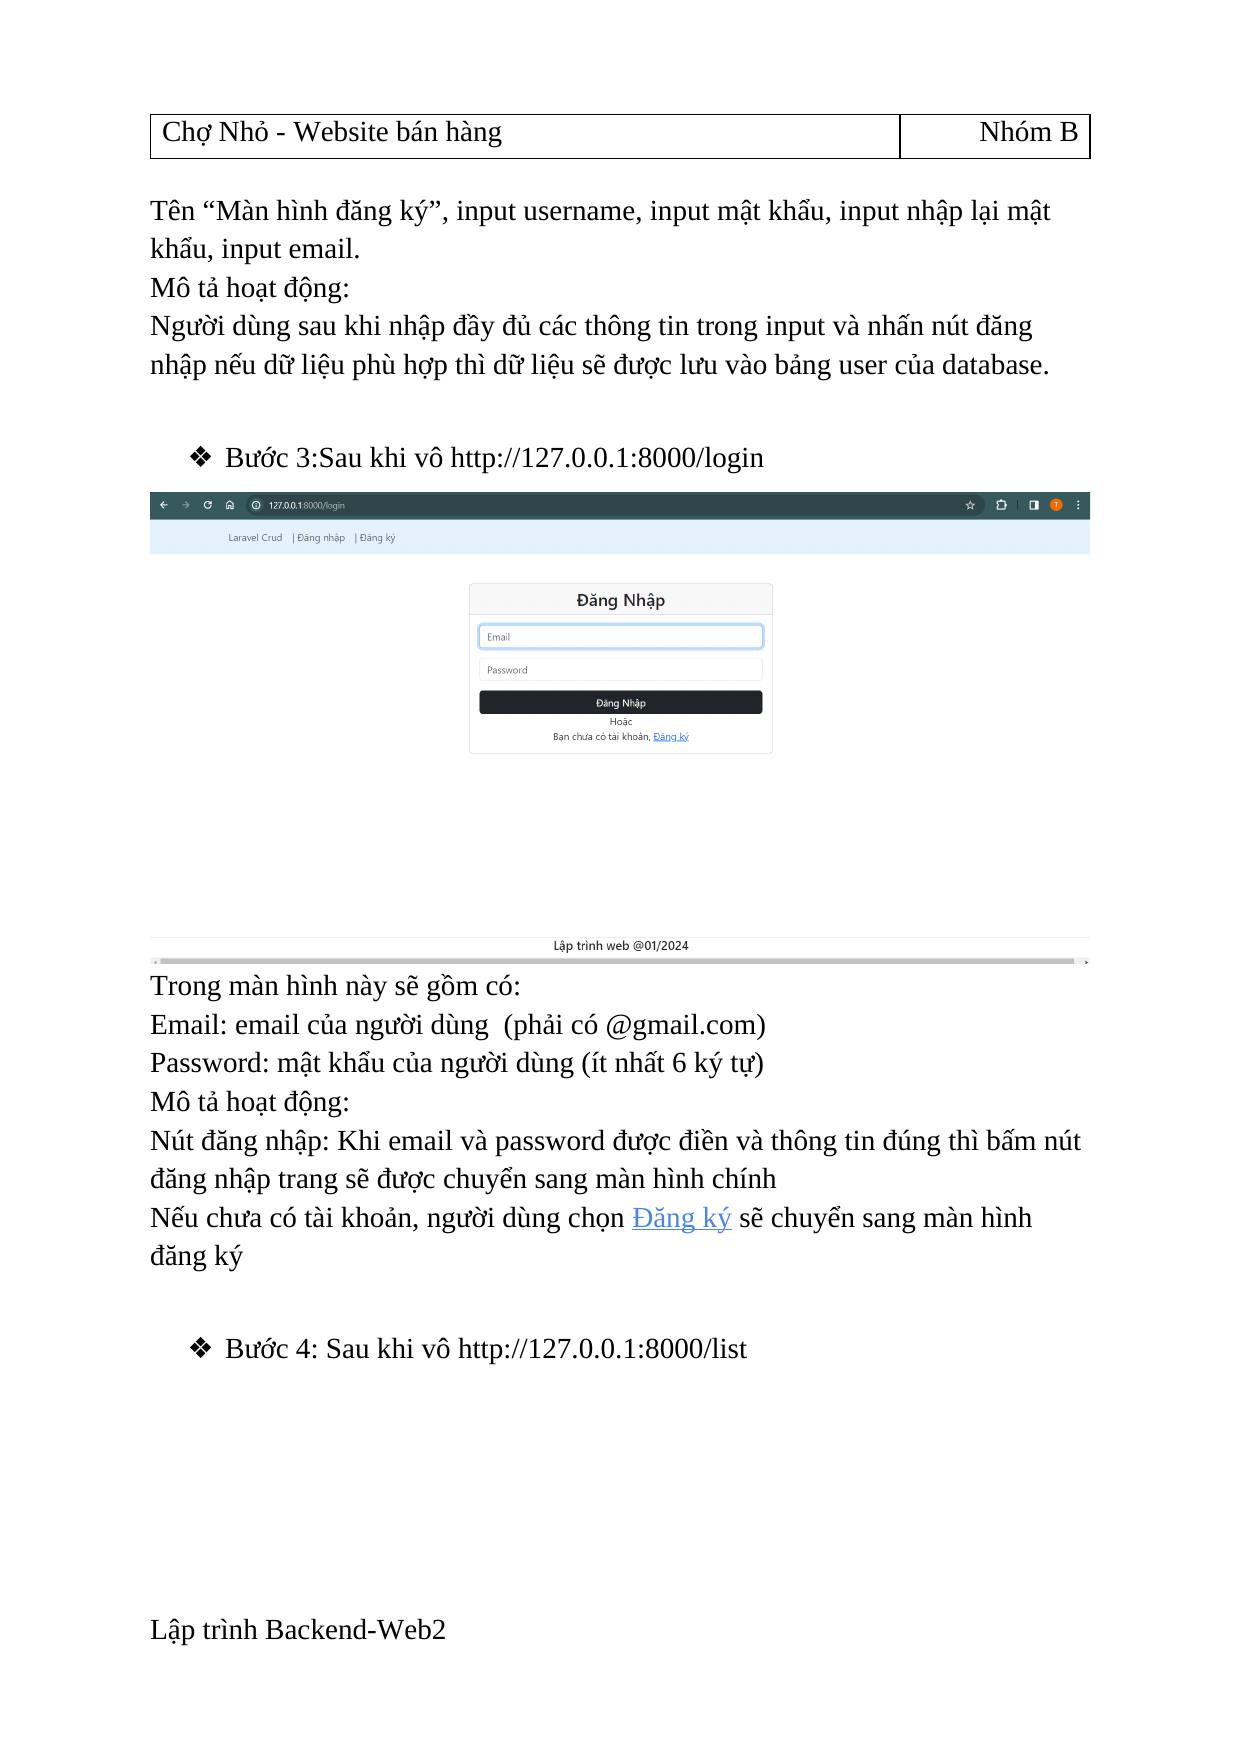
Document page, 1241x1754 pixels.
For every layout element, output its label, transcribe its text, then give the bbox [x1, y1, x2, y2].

text Trong màn hình này sẽ gồm có: [150, 968, 1090, 1002]
text Người dùng sau khi nhập đầy đủ các thông tin trong input và nhấn nút đăng nhập nếu dữ liệu phù hợp thì dữ liệu sẽ được lưu vào bảng user của database. [150, 308, 1090, 380]
picture [150, 492, 1091, 964]
text Password: mật khẩu của người dùng (ít nhất 6 ký tự) [150, 1046, 1090, 1079]
text Mô tả hoạt động: [150, 270, 1090, 303]
text Nếu chưa có tài khoản, người dùng chọn Đăng ký sẽ chuyển sang màn hình đăng ký [150, 1200, 1090, 1272]
list Bước 4: Sau khi vô http://127.0.0.1:8000/list [187, 1315, 1090, 1375]
text Tên “Màn hình đăng ký”, input username, input mật khẩu, input nhập lại mật khẩu, input email. [150, 193, 1090, 265]
list Bước 3:Sau khi vô http://127.0.0.1:8000/login [187, 424, 1090, 484]
text Email: email của người dùng (phải có @gmail.com) [150, 1007, 1090, 1041]
text Mô tả hoạt động: [150, 1084, 1090, 1118]
text Nút đăng nhập: Khi email và password được điền và thông tin đúng thì bấm nút đăng nhập trang sẽ được chuyển sang màn hình chính [150, 1123, 1090, 1195]
